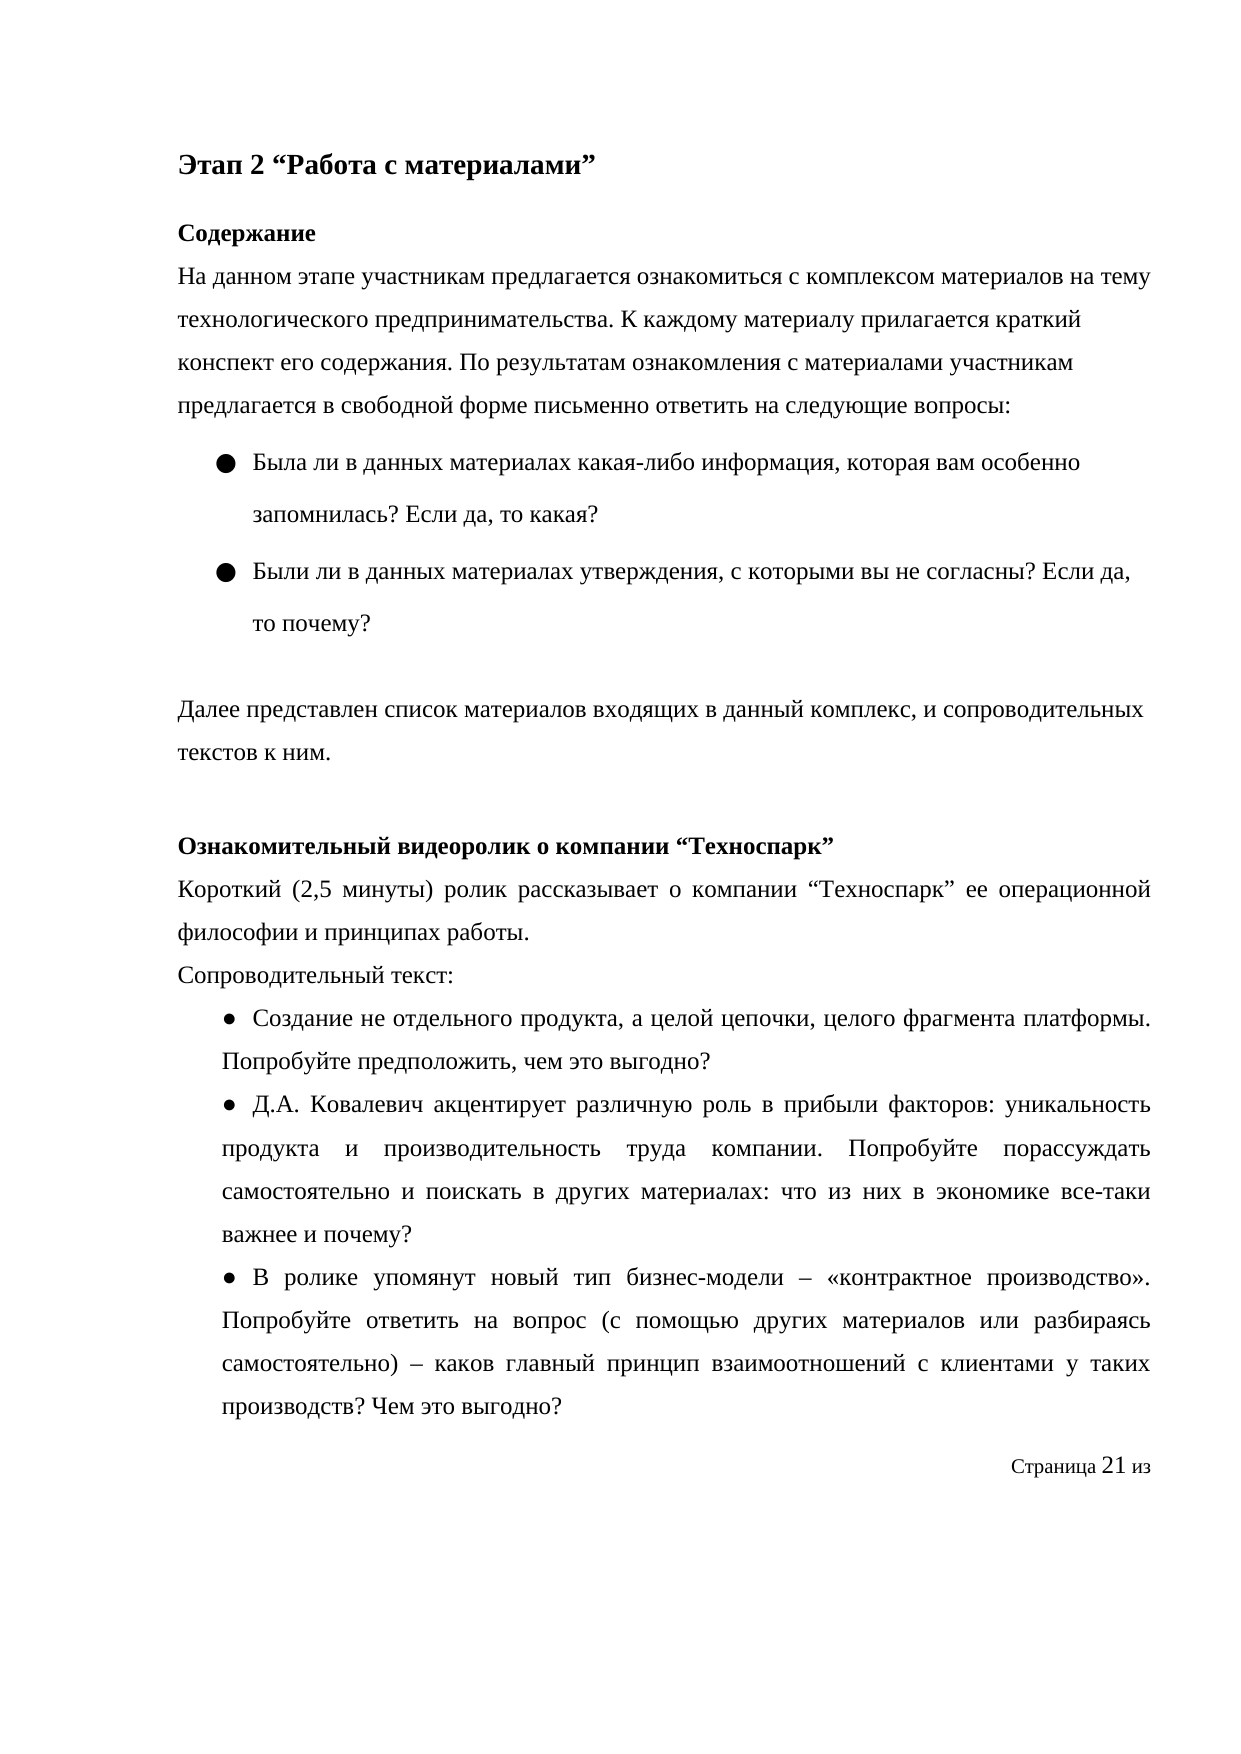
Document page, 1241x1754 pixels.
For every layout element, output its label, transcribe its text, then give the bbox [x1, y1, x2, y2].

text ● Создание не отдельного продукта, а целой цепочки, целого фрагмента платформы. Попробуйте предположить, чем это выгодно? [222, 1003, 1152, 1075]
text ● В ролике упомянут новый тип бизнес-модели – «контрактное производство». Попробуйте ответить на вопрос (с помощью других материалов или разбираясь самостоятельно) – каков главный принцип взаимоотношений с клиентами у таких производств? Чем это выгодно? [222, 1262, 1152, 1420]
text Ознакомительный видеоролик о компании “Техноспарк” [177, 831, 1152, 859]
text Сопроводительный текст: [177, 960, 1152, 989]
text Далее представлен список материалов входящих в данный комплекс, и сопроводительных текстов к ним. [177, 694, 1152, 766]
list Была ли в данных материалах какая-либо информация, которая вам особенно запомнилась? Если да, то какая? [215, 433, 1152, 528]
text На данном этапе участникам предлагается ознакомиться с комплексом материалов на тему технологического предпринимательства. К каждому материалу прилагается краткий конспект его содержания. По результатам ознакомления с материалами участникам предлагается в свободной форме письменно ответить на следующие вопросы: [177, 261, 1152, 419]
list Были ли в данных материалах утверждения, с которыми вы не согласны? Если да, то почему? [215, 542, 1152, 637]
text Содержание [177, 218, 1152, 247]
subtitle Этап 2 “Работа с материалами” [177, 147, 1152, 181]
text ● Д.А. Ковалевич акцентирует различную роль в прибыли факторов: уникальность продукта и производительность труда компании. Попробуйте порассуждать самостоятельно и поискать в других материалах: что из них в экономике все-таки важнее и почему? [222, 1089, 1152, 1248]
text Короткий (2,5 минуты) ролик рассказывает о компании “Техноспарк” ее операционной философии и принципах работы. [177, 874, 1152, 946]
